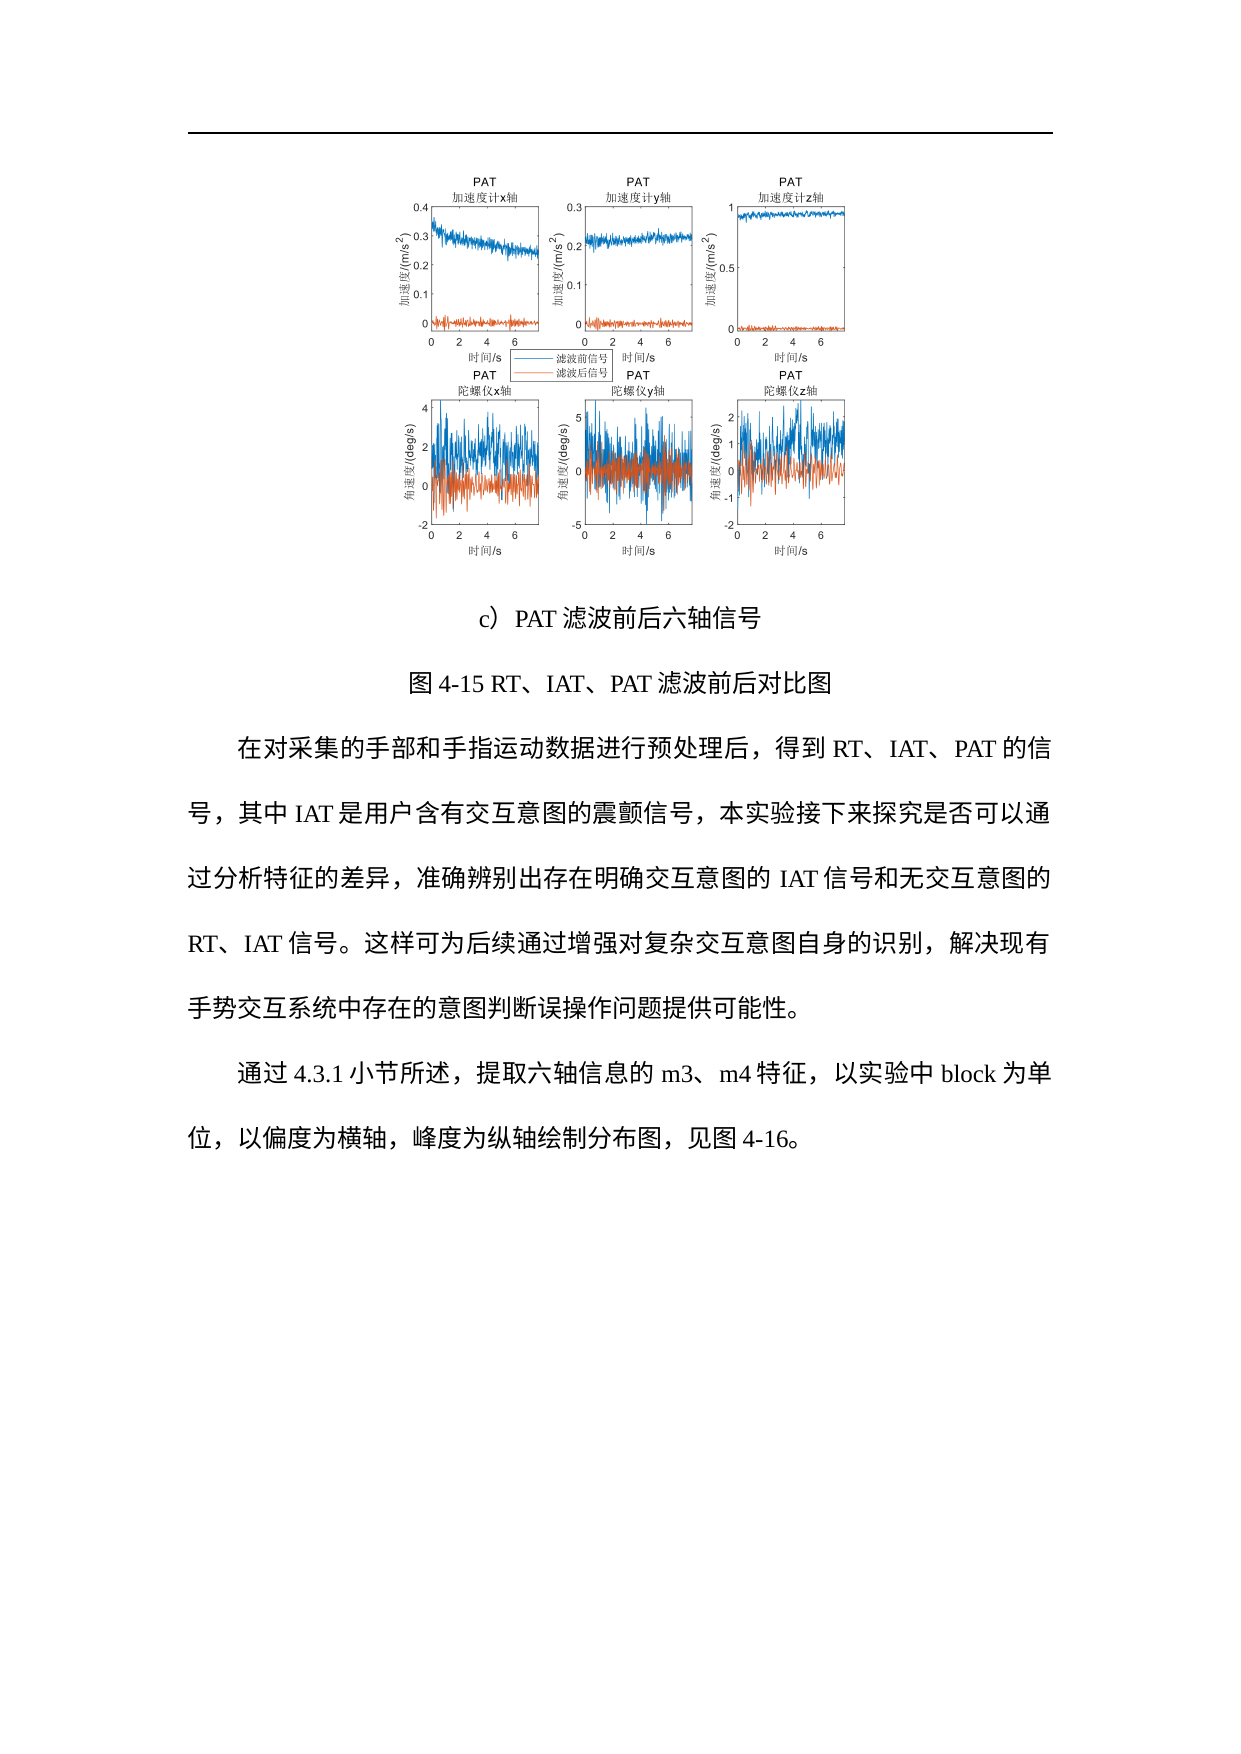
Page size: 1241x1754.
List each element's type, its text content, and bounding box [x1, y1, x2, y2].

picture [393, 162, 847, 569]
text c）PAT滤波前后六轴信号 [187, 584, 1053, 649]
text 在对采集的手部和手指运动数据进行预处理后，得到RT、IAT、PAT的信号，其中IAT是用户含有交互意图的震颤信号，本实验接下来探究是否可以通过分析特征的差异，准确辨别出存在明确交互意图的IAT信号和无交互意图的RT、IAT信号。这样可为后续通过增强对复杂交互意图自身的识别，解决现有手势交互系统中存在的意图判断误操作问题提供可能性。 [187, 714, 1053, 1039]
text 通过4.3.1小节所述，提取六轴信息的m3、m4特征，以实验中block为单位，以偏度为横轴，峰度为纵轴绘制分布图，见图4-16。 [187, 1039, 1053, 1169]
text 图4-15 RT、IAT、PAT滤波前后对比图 [187, 649, 1053, 714]
